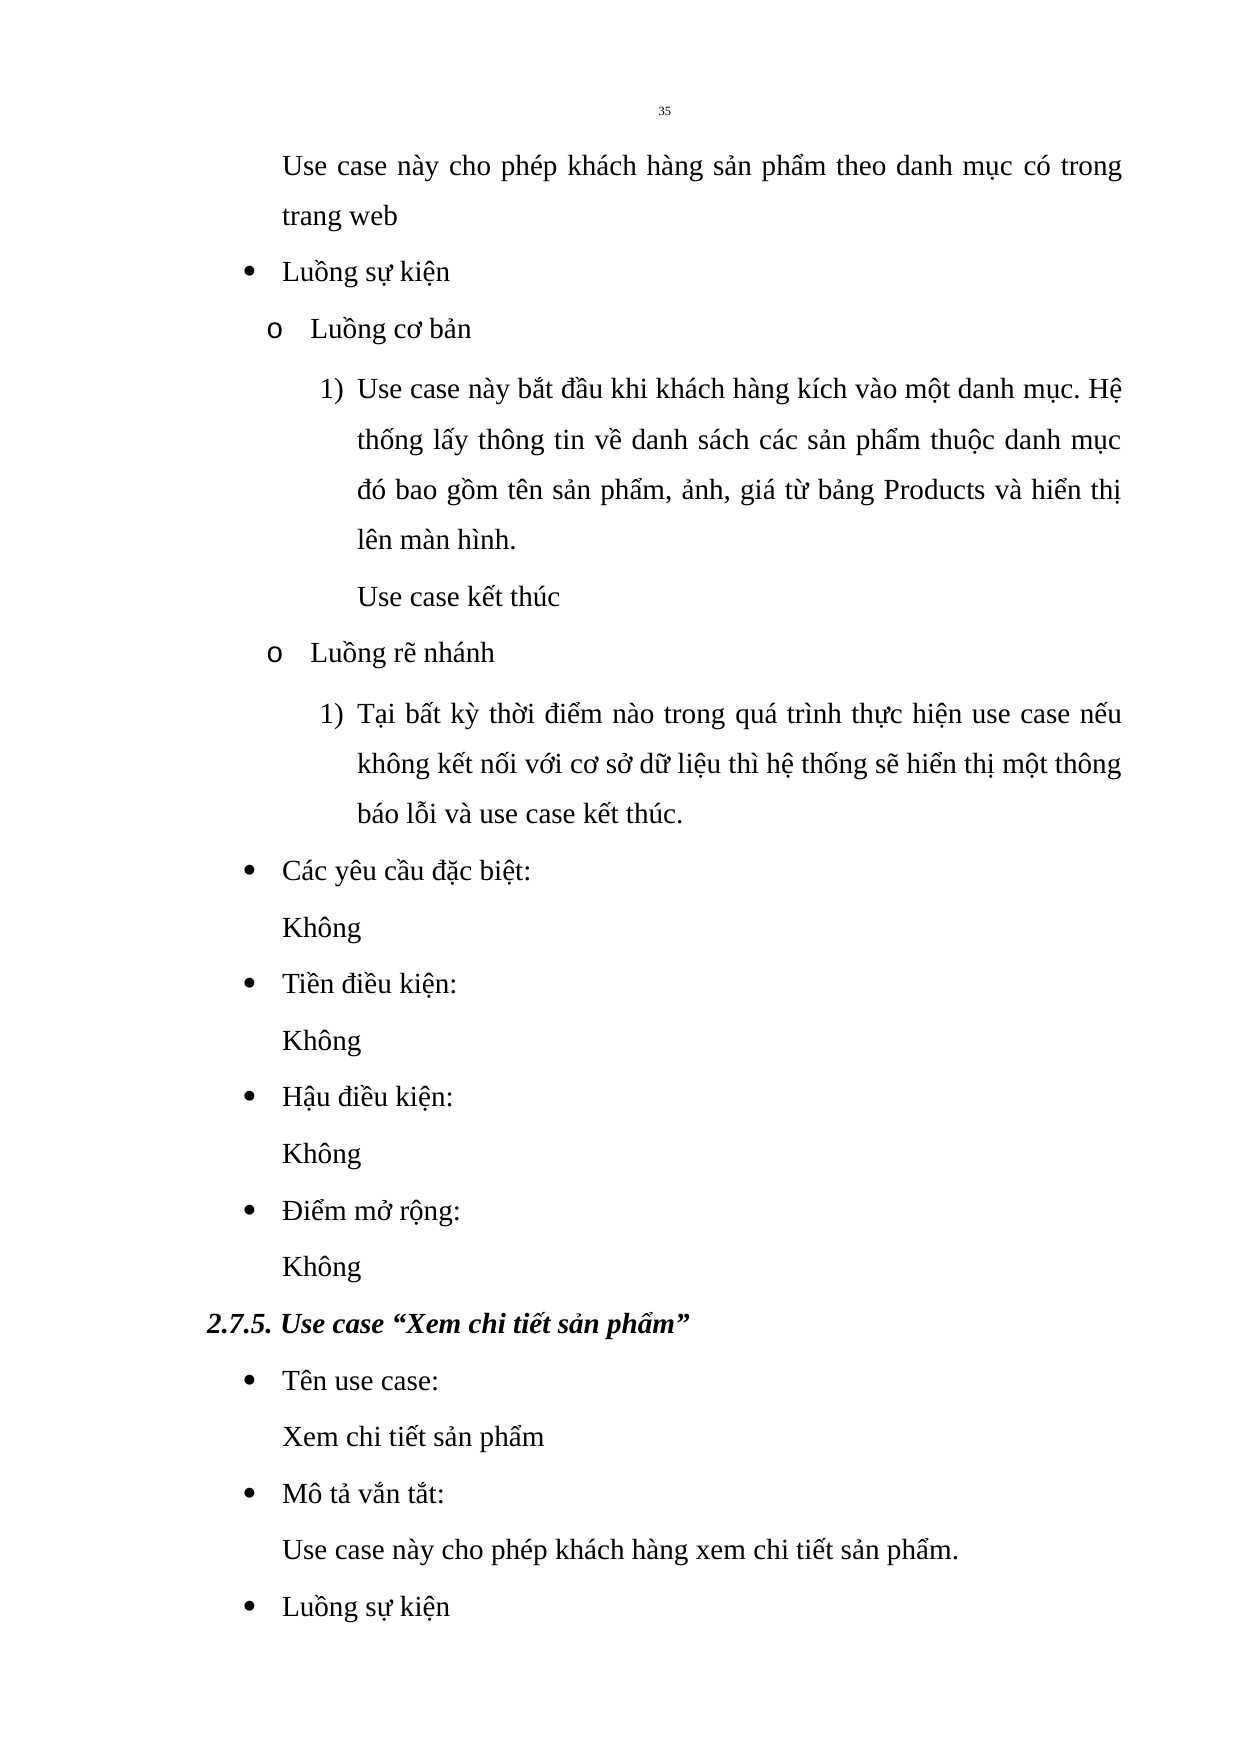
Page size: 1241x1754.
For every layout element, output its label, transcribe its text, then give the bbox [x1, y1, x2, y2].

list Không [282, 910, 1122, 943]
list Use case này bắt đầu khi khách hàng kích vào một danh mục. Hệ thống lấy thông tin về danh sách các sản phẩm thuộc danh mục đó bao gồm tên sản phẩm, ảnh, giá từ bảng Products và hiển thị lên màn hình. [319, 372, 1122, 556]
list Không [282, 1136, 1122, 1170]
list Xem chi tiết sản phẩm [282, 1419, 1122, 1453]
list Không [282, 1249, 1122, 1283]
list Tên use case: [244, 1363, 1122, 1396]
list Tiền điều kiện: [244, 966, 1122, 1000]
list Hậu điều kiện: [244, 1079, 1122, 1113]
list Tại bất kỳ thời điểm nào trong quá trình thực hiện use case nếu không kết nối với cơ sở dữ liệu thì hệ thống sẽ hiển thị một thông báo lỗi và use case kết thúc. [319, 696, 1122, 830]
subtitle 2.7.5. Use case “Xem chi tiết sản phẩm” [207, 1306, 1122, 1339]
list Không [282, 1023, 1122, 1057]
list Use case này cho phép khách hàng xem chi tiết sản phẩm. [282, 1532, 1122, 1566]
list Điểm mở rộng: [244, 1193, 1122, 1226]
list Luồng sự kiện [244, 1589, 1122, 1623]
list Mô tả vắn tắt: [244, 1476, 1122, 1509]
text Use case kết thúc [357, 579, 1122, 613]
list Luồng sự kiện [244, 254, 1122, 288]
list Use case này cho phép khách hàng sản phẩm theo danh mục có trong trang web [282, 148, 1122, 232]
list Luồng cơ bản [266, 311, 1122, 347]
list Các yêu cầu đặc biệt: [244, 853, 1122, 887]
list Luồng rẽ nhánh [266, 636, 1122, 672]
